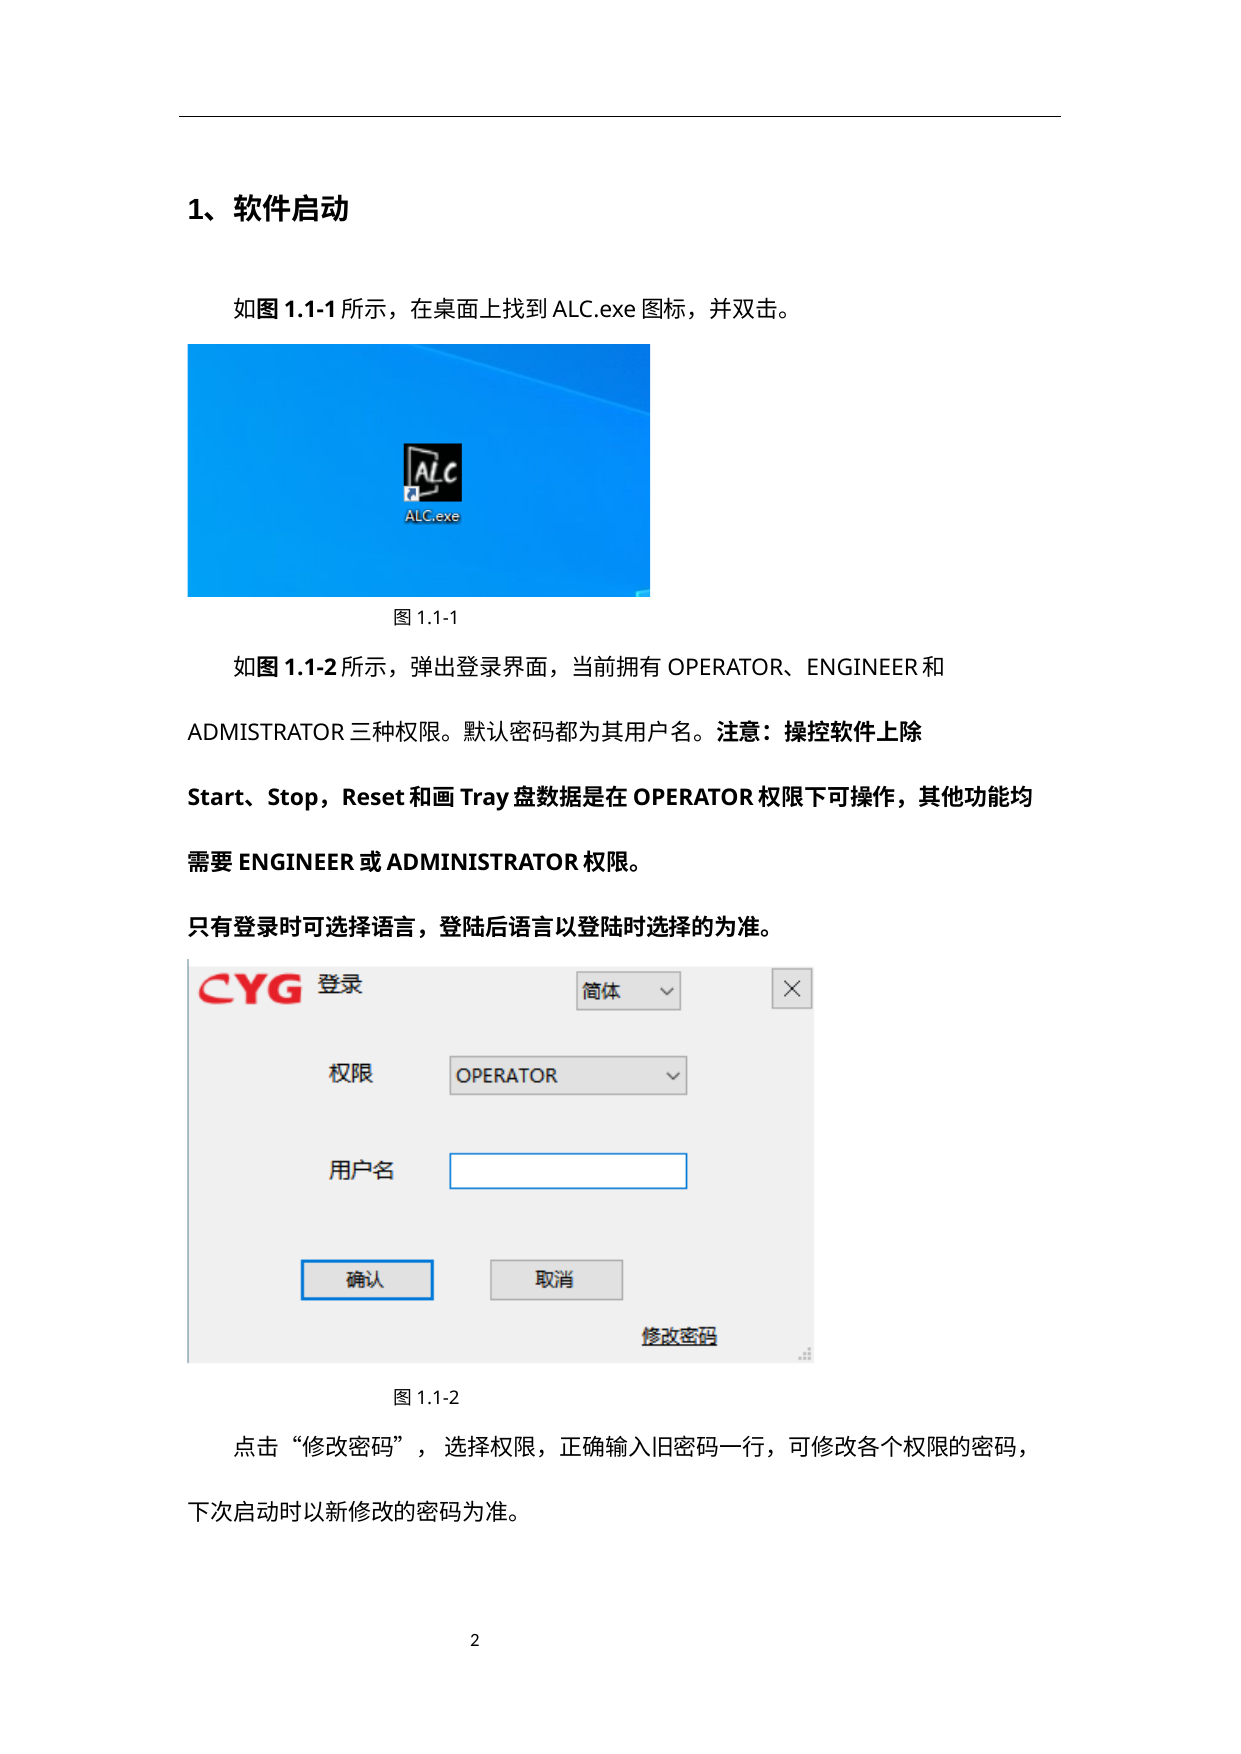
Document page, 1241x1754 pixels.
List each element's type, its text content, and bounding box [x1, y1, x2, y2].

list 图1.1-2 [187, 1380, 1053, 1413]
list 点击“修改密码”， 选择权限，正确输入旧密码一行，可修改各个权限的密码，下次启动时以新修改的密码为准。 [187, 1413, 1053, 1543]
list 如图1.1-2所示，弹出登录界面，当前拥有OPERATOR、ENGINEER和ADMISTRATOR三种权限。默认密码都为其用户名。注意：操控软件上除Start、Stop，Reset和画Tray盘数据是在OPERATOR权限下可操作，其他功能均需要ENGINEER或ADMINISTRATOR权限。 [187, 633, 1053, 893]
list 图1.1-1 [187, 600, 1053, 633]
picture [187, 344, 651, 597]
list 只有登录时可选择语言，登陆后语言以登陆时选择的为准。 [187, 893, 1053, 958]
subtitle 软件启动 [187, 174, 1053, 239]
picture [187, 959, 819, 1379]
list 如图1.1-1所示，在桌面上找到ALC.exe图标，并双击。 [187, 275, 1053, 340]
